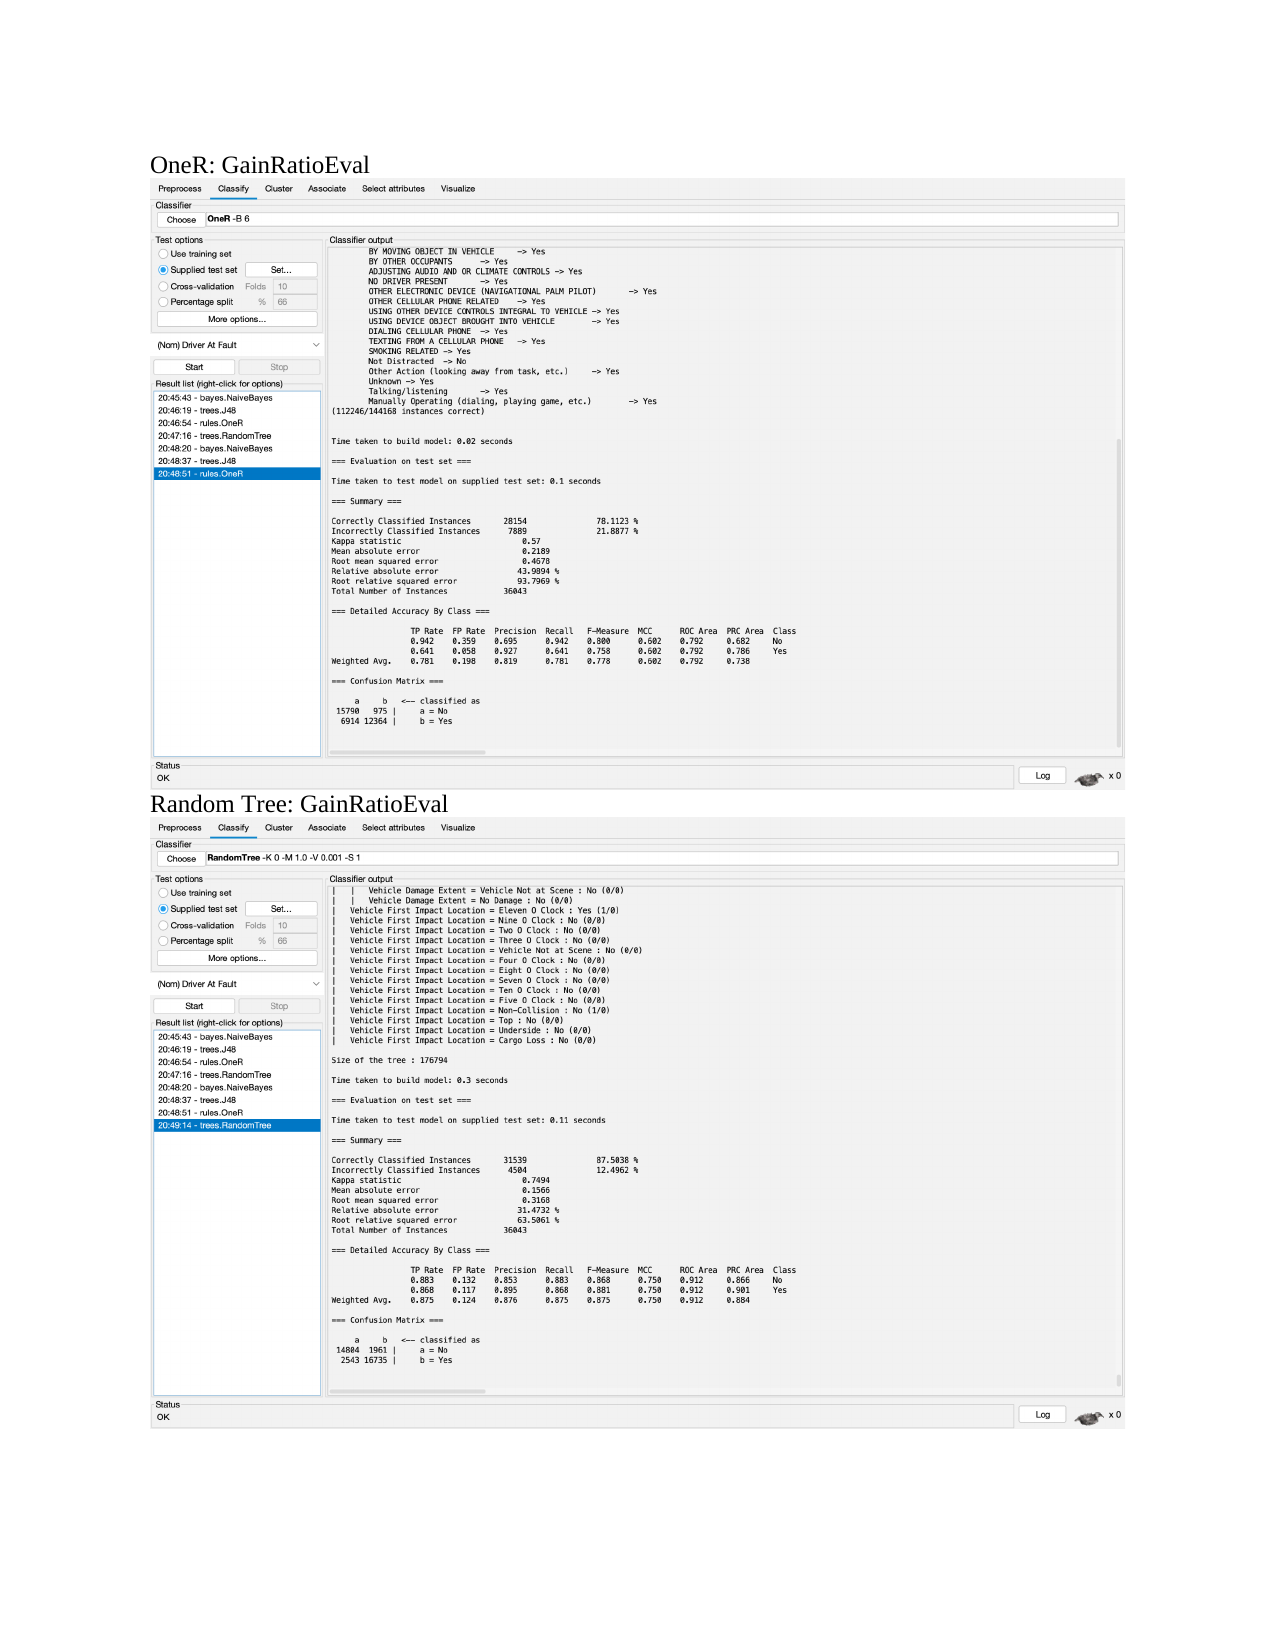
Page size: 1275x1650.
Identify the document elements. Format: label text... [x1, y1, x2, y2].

text OneR: GainRatioEval [150, 150, 1125, 178]
picture [150, 817, 1125, 1429]
text Random Tree: GainRatioEval [150, 790, 1125, 817]
picture [150, 178, 1125, 790]
